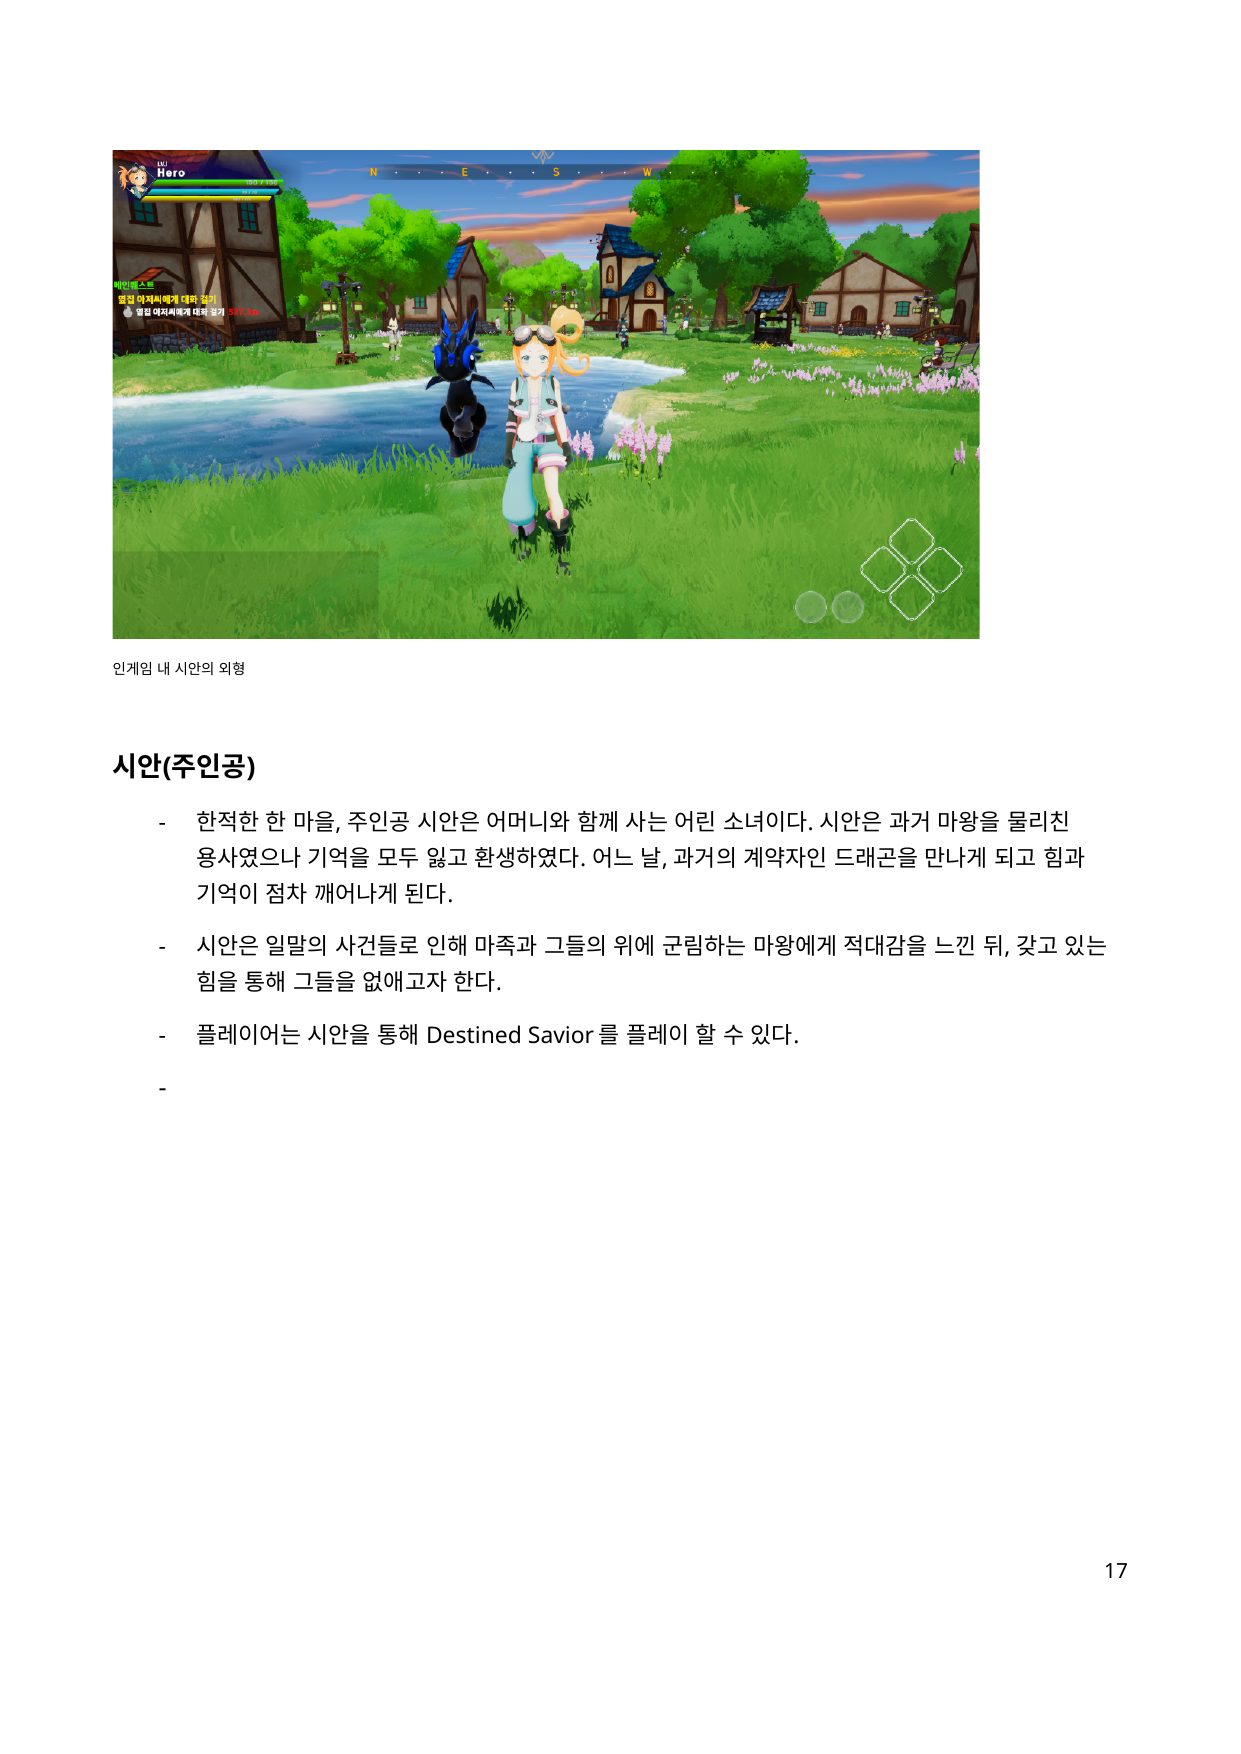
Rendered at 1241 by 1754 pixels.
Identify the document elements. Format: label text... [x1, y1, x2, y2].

text 인게임 내 시안의 외형 [112, 658, 1128, 679]
text 시안(주인공) [112, 744, 1128, 784]
picture [112, 150, 980, 639]
list 한적한 한 마을, 주인공 시안은 어머니와 함께 사는 어린 소녀이다. 시안은 과거 마왕을 물리친 용사였으나 기억을 모두 잃고 환생하였다. 어느 날, 과거의 계약자인 드래곤을 만나게 되고 힘과 기억이 점차 깨어나게 된다. [158, 804, 1128, 909]
list 시안은 일말의 사건들로 인해 마족과 그들의 위에 군림하는 마왕에게 적대감을 느낀 뒤, 갖고 있는 힘을 통해 그들을 없애고자 한다. [158, 928, 1128, 997]
list 플레이어는 시안을 통해 Destined Savior를 플레이 할 수 있다. [158, 1017, 1128, 1050]
